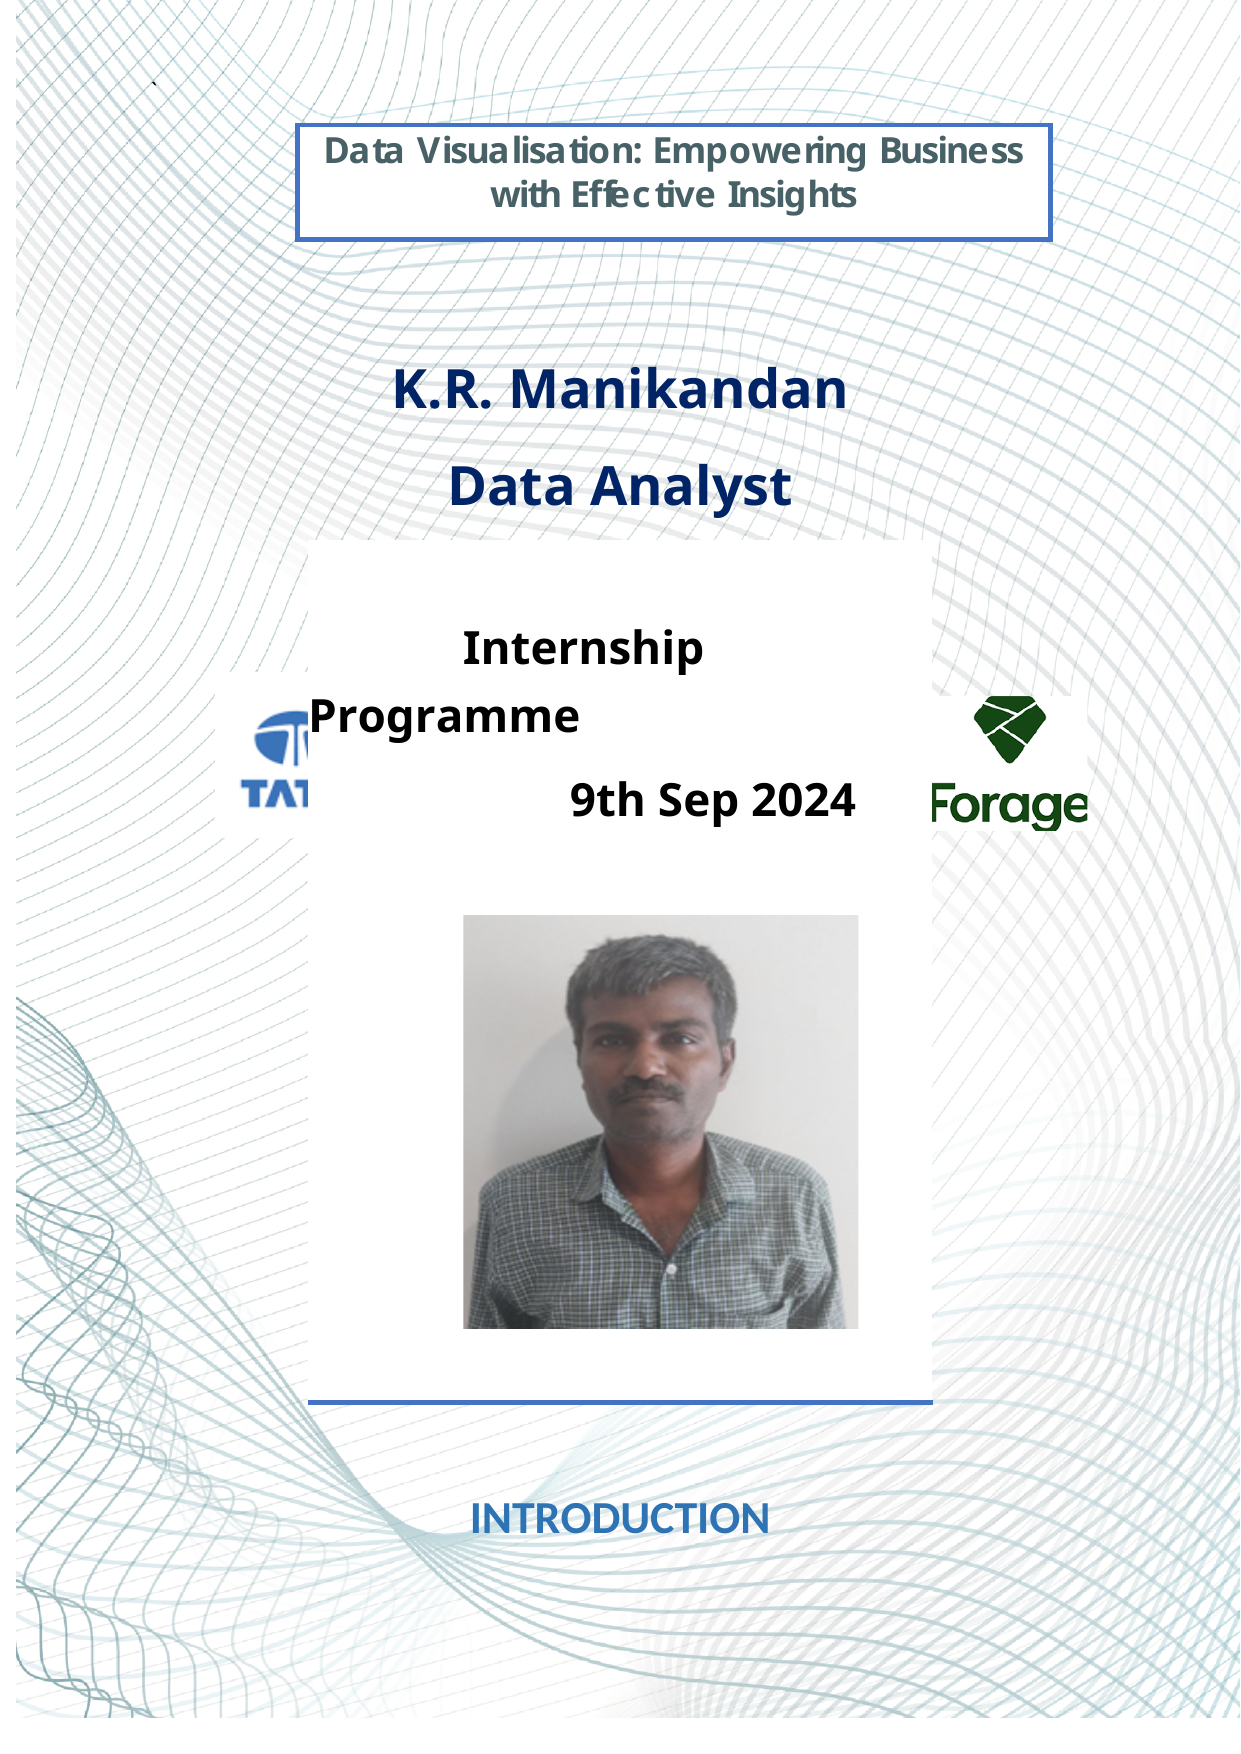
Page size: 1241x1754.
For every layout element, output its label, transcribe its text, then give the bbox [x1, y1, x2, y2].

table_header [190, 123, 295, 237]
table_header [300, 127, 1048, 237]
table_cell Internship Programme 9th Sep 2024 [308, 540, 932, 1400]
picture [16, 0, 1241, 1718]
table_header K.R. Manikandan Data Analyst [308, 351, 932, 540]
